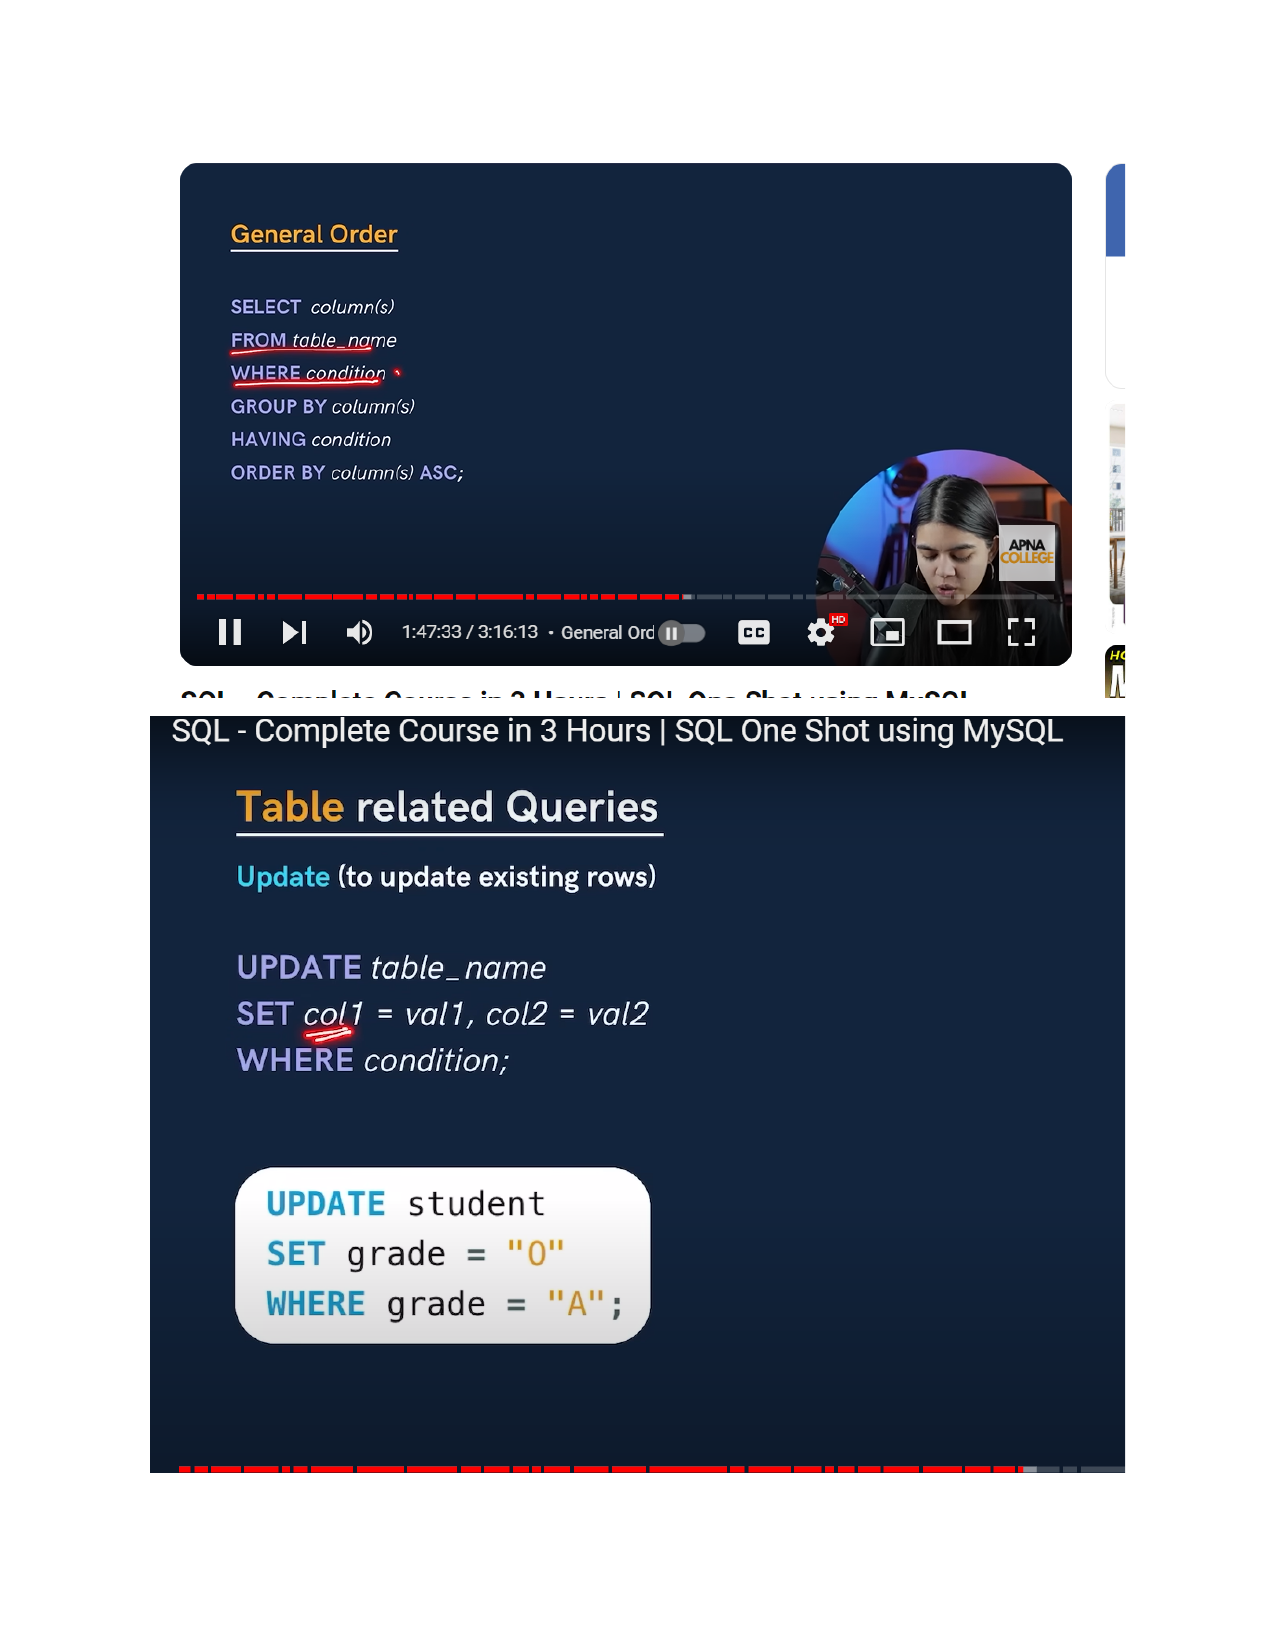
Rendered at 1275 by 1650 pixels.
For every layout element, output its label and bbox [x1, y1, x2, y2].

picture [150, 716, 1125, 1473]
picture [150, 150, 1125, 698]
